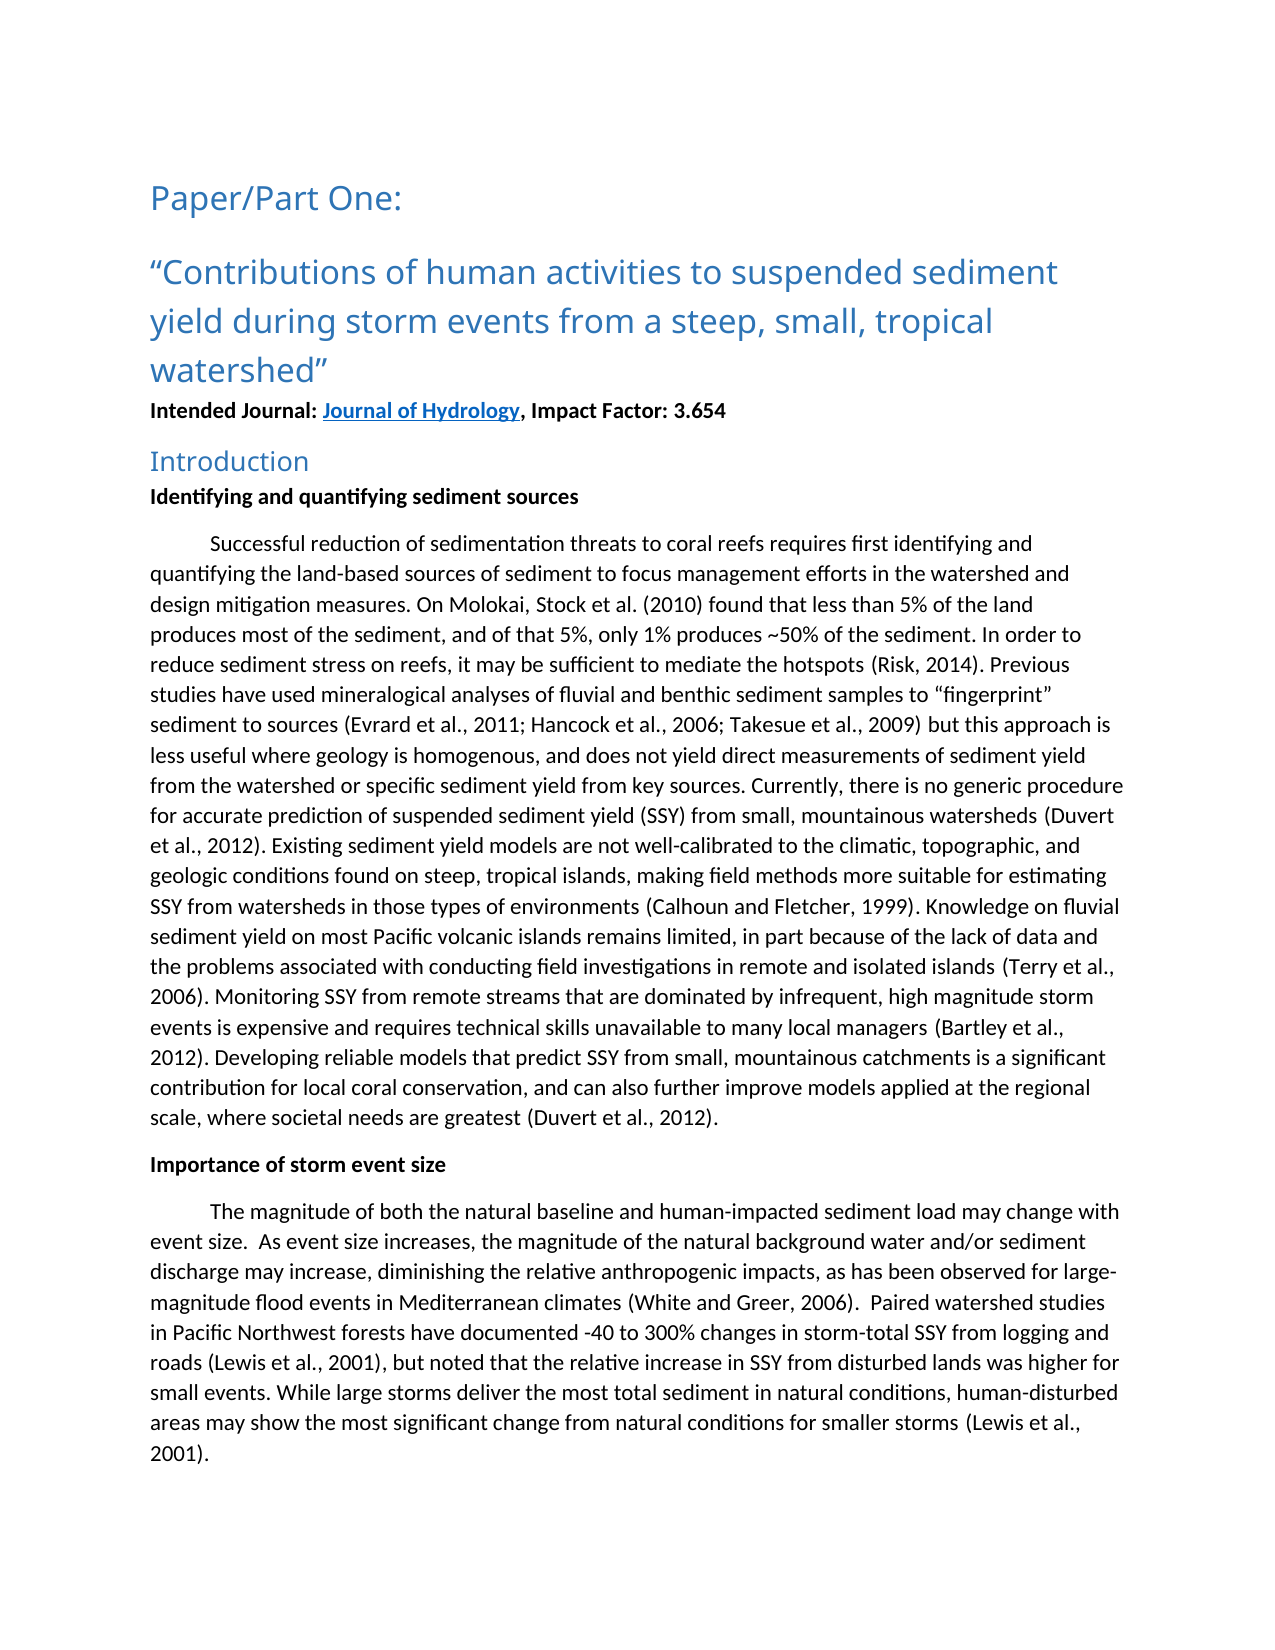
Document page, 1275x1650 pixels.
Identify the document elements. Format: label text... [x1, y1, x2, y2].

text Importance of storm event size [150, 1150, 1125, 1178]
text Intended Journal: Journal of Hydrology, Impact Factor: 3.654 [150, 396, 1125, 424]
subtitle “Contributions of human activities to suspended sediment yield during storm events from a steep, small, tropical watershed” [150, 249, 1125, 392]
subtitle Paper/Part One: [150, 175, 1125, 220]
text Successful reduction of sedimentation threats to coral reefs requires first identifying and quantifying the land-based sources of sediment to focus management efforts in the watershed and design mitigation measures. On Molokai, Stock et al. (2010) found that less than 5% of the land produces most of the sediment, and of that 5%, only 1% produces ~50% of the sediment. In order to reduce sediment stress on reefs, it may be sufficient to mediate the hotspots (Risk, 2014). Previous studies have used mineralogical analyses of fluvial and benthic sediment samples to “fingerprint” sediment to sources (Evrard et al., 2011; Hancock et al., 2006; Takesue et al., 2009) but this approach is less useful where geology is homogenous, and does not yield direct measurements of sediment yield from the watershed or specific sediment yield from key sources. Currently, there is no generic procedure for accurate prediction of suspended sediment yield (SSY) from small, mountainous watersheds (Duvert et al., 2012). Existing sediment yield models are not well-calibrated to the climatic, topographic, and geologic conditions found on steep, tropical islands, making field methods more suitable for estimating SSY from watersheds in those types of environments (Calhoun and Fletcher, 1999). Knowledge on fluvial sediment yield on most Pacific volcanic islands remains limited, in part because of the lack of data and the problems associated with conducting field investigations in remote and isolated islands (Terry et al., 2006). Monitoring SSY from remote streams that are dominated by infrequent, high magnitude storm events is expensive and requires technical skills unavailable to many local managers (Bartley et al., 2012). Developing reliable models that predict SSY from small, mountainous catchments is a significant contribution for local coral conservation, and can also further improve models applied at the regional scale, where societal needs are greatest (Duvert et al., 2012). [150, 529, 1125, 1131]
text Identifying and quantifying sediment sources [150, 482, 1125, 511]
subtitle Introduction [150, 443, 1125, 479]
text The magnitude of both the natural baseline and human-impacted sediment load may change with event size. As event size increases, the magnitude of the natural background water and/or sediment discharge may increase, diminishing the relative anthropogenic impacts, as has been observed for large-magnitude flood events in Mediterranean climates (White and Greer, 2006). Paired watershed studies in Pacific Northwest forests have documented -40 to 300% changes in storm-total SSY from logging and roads (Lewis et al., 2001), but noted that the relative increase in SSY from disturbed lands was higher for small events. While large storms deliver the most total sediment in natural conditions, human-disturbed areas may show the most significant change from natural conditions for smaller storms (Lewis et al., 2001). [150, 1197, 1125, 1467]
